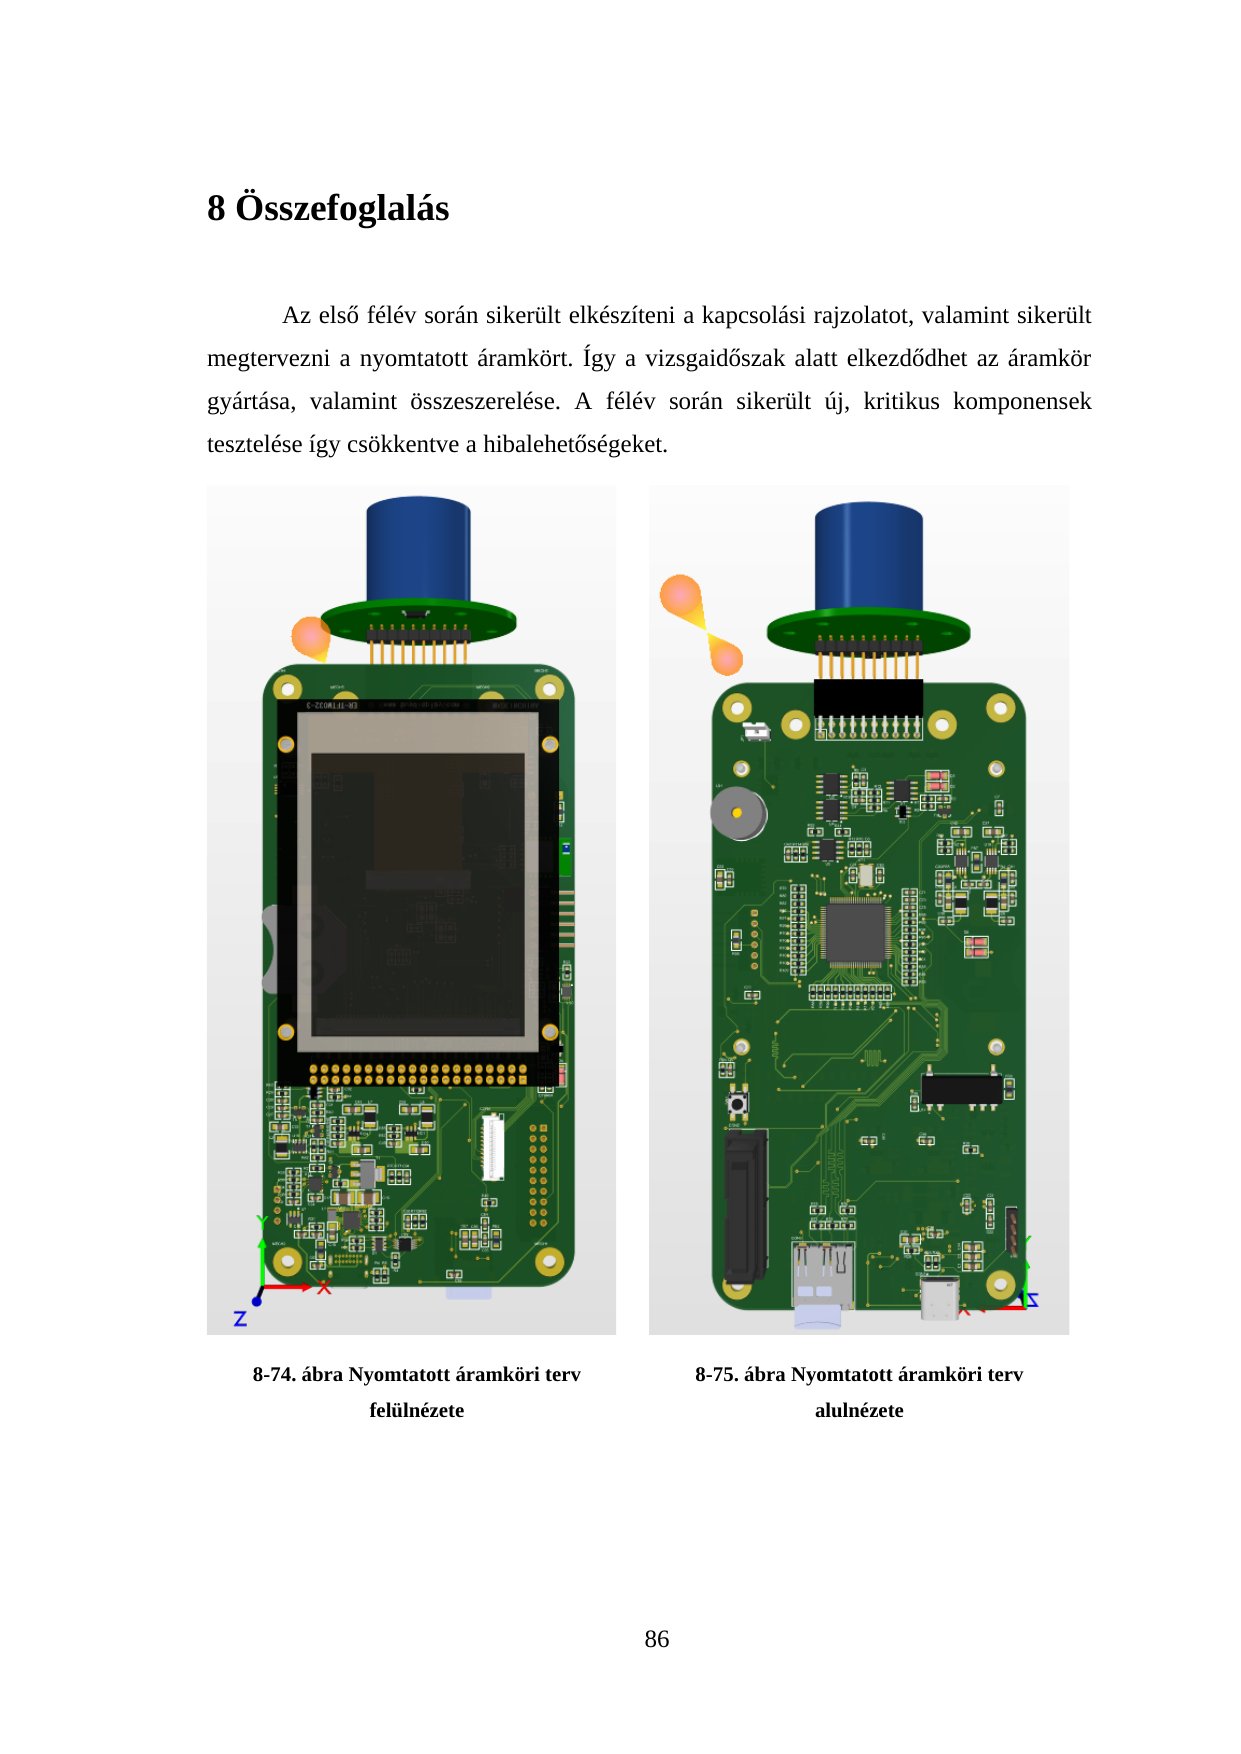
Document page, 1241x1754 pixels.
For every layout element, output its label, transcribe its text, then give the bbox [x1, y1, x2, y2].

subtitle Összefoglalás [207, 185, 1092, 228]
picture [206, 485, 617, 1335]
text Az első félév során sikerült elkészíteni a kapcsolási rajzolatot, valamint sikerült megtervezni a nyomtatott áramkört. Így a vizsgaidőszak alatt elkezdődhet az áramkör gyártása, valamint összeszerelése. A félév során sikerült új, kritikus komponensek tesztelése így csökkentve a hibalehetőségeket. [207, 300, 1092, 458]
picture [649, 485, 1070, 1335]
